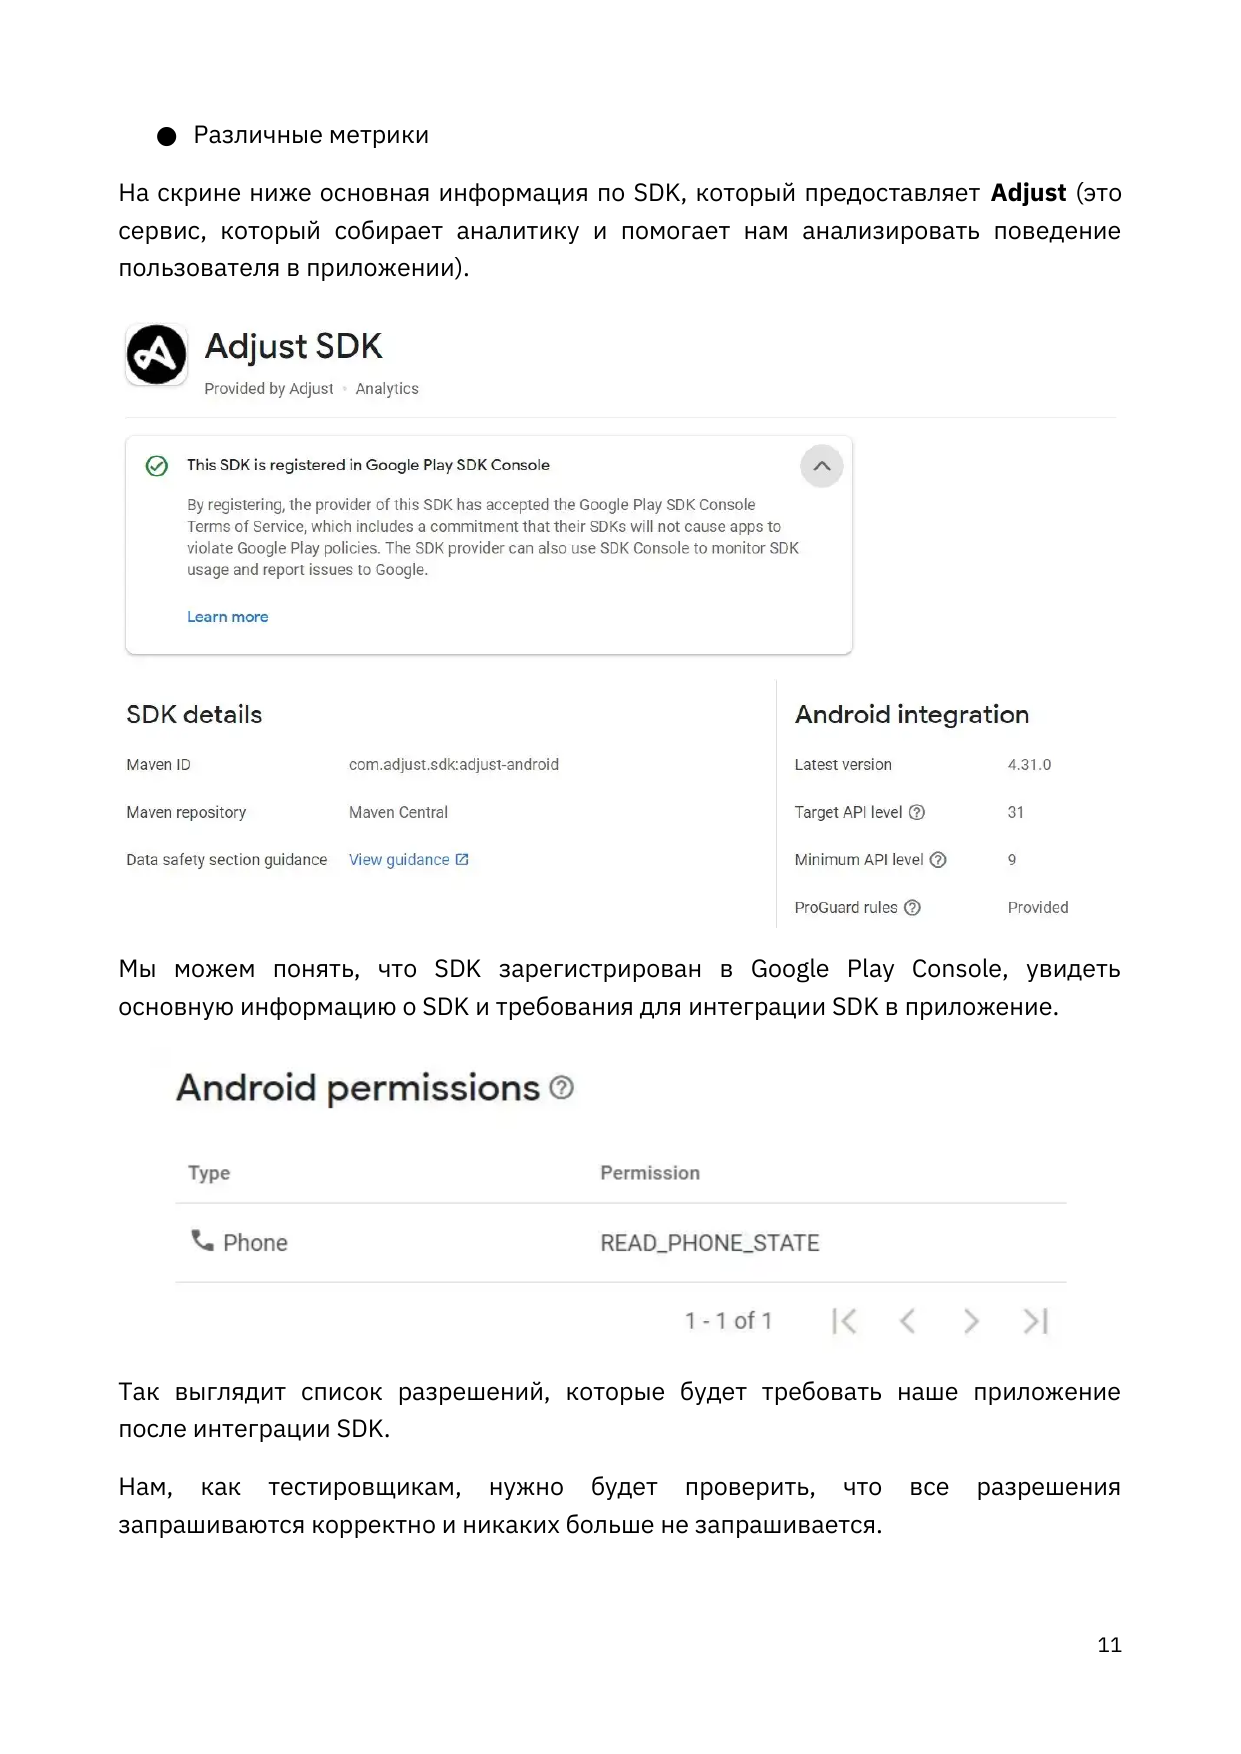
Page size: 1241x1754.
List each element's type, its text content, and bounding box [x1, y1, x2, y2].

text Так выглядит список разрешений, которые будет требовать наше приложение после интеграции SDK. [118, 1375, 1122, 1444]
picture [118, 308, 1117, 928]
text Мы можем понять, что SDK зарегистрирован в Google Play Console, увидеть основную информацию о SDK и требования для интеграции SDK в приложение. [118, 952, 1122, 1022]
text Нам, как тестировщикам, нужно будет проверить, что все разрешения запрашиваются корректно и никаких больше не запрашивается. [118, 1470, 1122, 1540]
text На скрине ниже основная информация по SDK, который предоставляет Adjust (это сервис, который собирает аналитику и помогает нам анализировать поведение пользователя в приложении). [118, 176, 1122, 283]
list Различные метрики [156, 118, 1122, 151]
picture [150, 1047, 1091, 1371]
